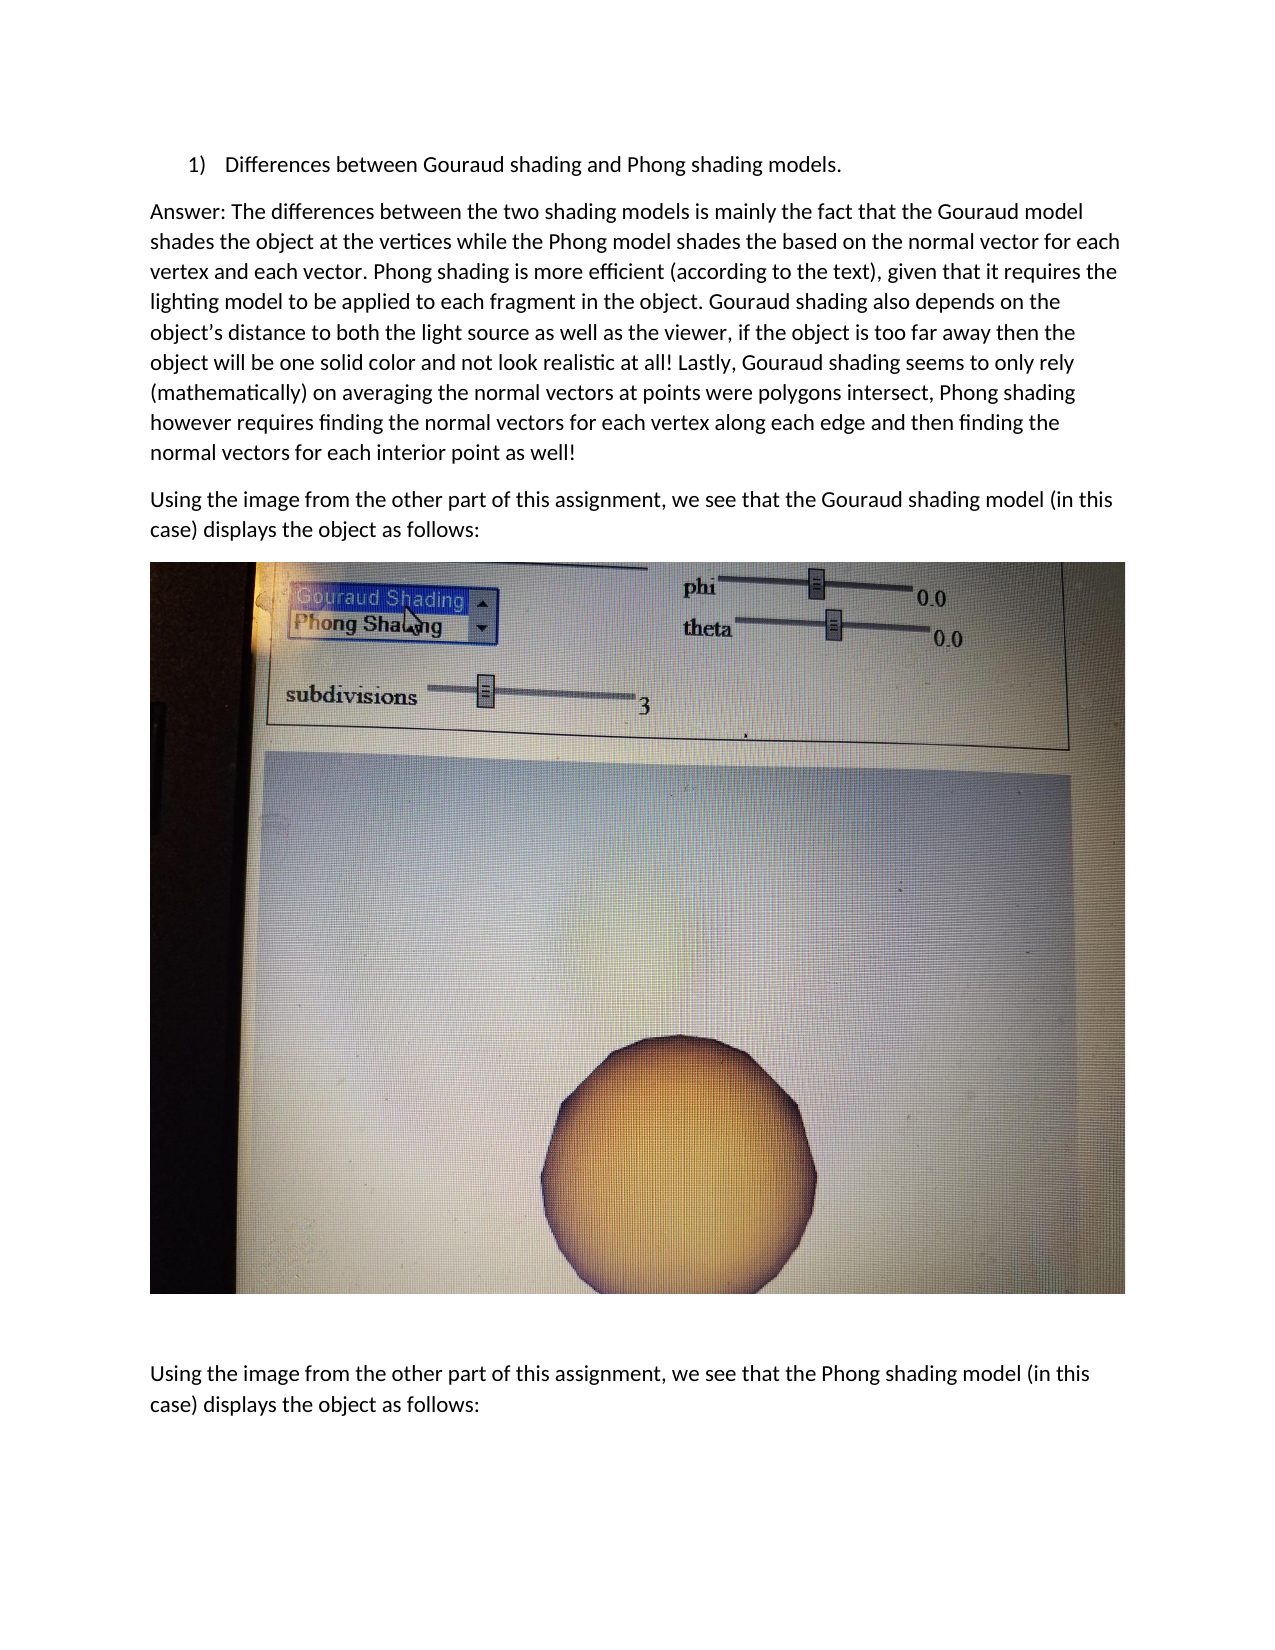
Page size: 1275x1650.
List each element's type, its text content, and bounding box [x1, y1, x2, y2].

text Using the image from the other part of this assignment, we see that the Phong shading model (in this case) displays the object as follows: [150, 1359, 1125, 1418]
text Answer: The differences between the two shading models is mainly the fact that the Gouraud model shades the object at the vertices while the Phong model shades the based on the normal vector for each vertex and each vector. Phong shading is more efficient (according to the text), given that it requires the lighting model to be applied to each fragment in the object. Gouraud shading also depends on the object’s distance to both the light source as well as the viewer, if the object is too far away then the object will be one solid color and not look realistic at all! Lastly, Gouraud shading seems to only rely (mathematically) on averaging the normal vectors at points were polygons intersect, Phong shading however requires finding the normal vectors for each vertex along each edge and then finding the normal vectors for each interior point as well! [150, 197, 1125, 467]
list Differences between Gouraud shading and Phong shading models. [187, 150, 1125, 178]
picture [150, 562, 1125, 1294]
text Using the image from the other part of this assignment, we see that the Gouraud shading model (in this case) displays the object as follows: [150, 485, 1125, 544]
